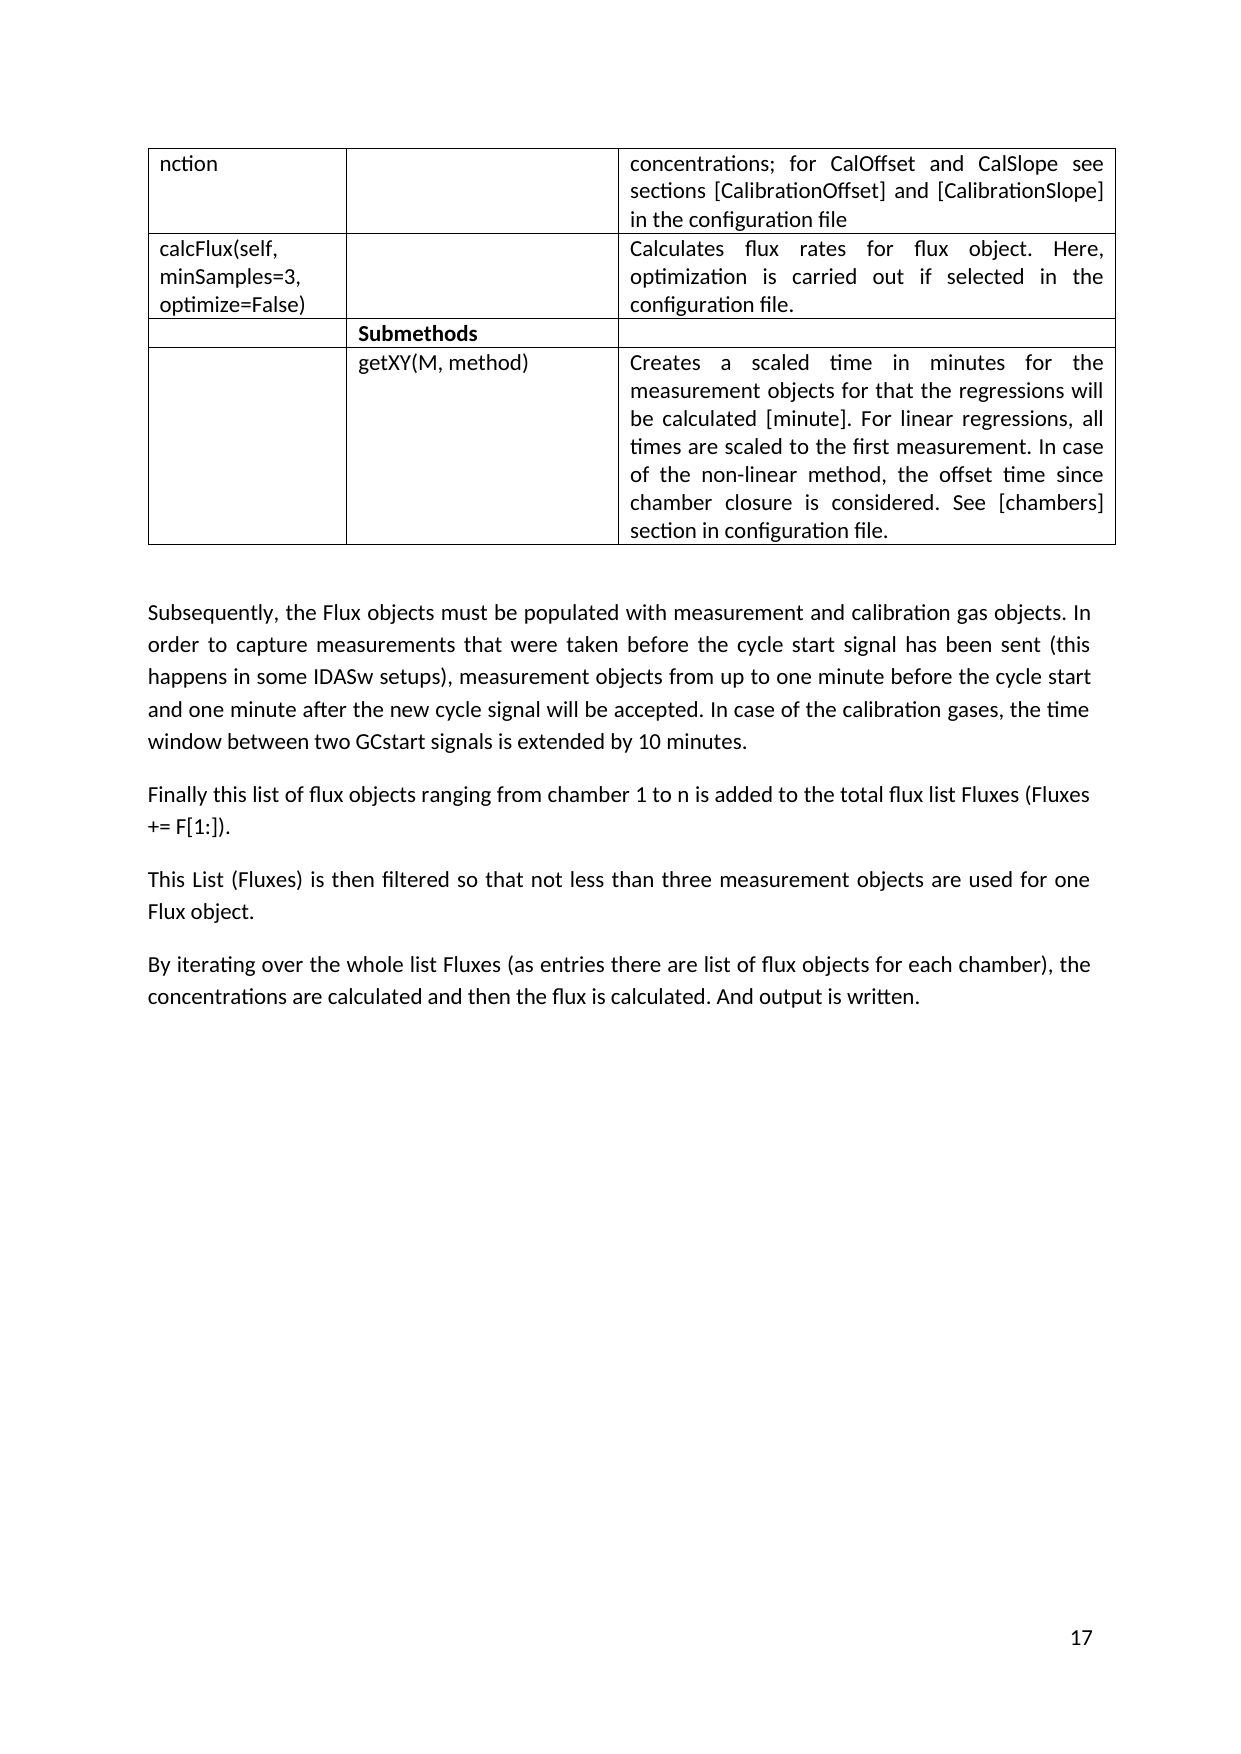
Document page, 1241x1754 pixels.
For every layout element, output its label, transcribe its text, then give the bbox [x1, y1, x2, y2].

table_cell Creates a scaled time in minutes for the measurement objects for that the regressions will be calculated [minute]. For linear regressions, all times are scaled to the first measurement. In case of the non-linear method, the offset time since chamber closure is considered. See [chambers] section in configuration file. [619, 348, 1115, 544]
table_cell calcFlux(self, minSamples=3, optimize=False) [149, 234, 346, 318]
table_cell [149, 149, 346, 233]
text This List (Fluxes) is then filtered so that not less than three measurement objects are used for one Flux object. [148, 865, 1093, 925]
text By iterating over the whole list Fluxes (as entries there are list of flux objects for each chamber), the concentrations are calculated and then the flux is calculated. And output is written. [148, 950, 1093, 1011]
table_cell [619, 319, 1115, 347]
table_cell [149, 348, 346, 544]
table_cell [347, 149, 618, 233]
table_cell [347, 234, 618, 318]
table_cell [619, 149, 1115, 233]
table_cell getXY(M, method) [347, 348, 618, 544]
table_cell [149, 319, 346, 347]
table_cell Calculates flux rates for flux object. Here, optimization is carried out if selected in the configuration file. [619, 234, 1115, 318]
text Subsequently, the Flux objects must be populated with measurement and calibration gas objects. In order to capture measurements that were taken before the cycle start signal has been sent (this happens in some IDASw setups), measurement objects from up to one minute before the cycle start and one minute after the new cycle signal will be accepted. In case of the calibration gases, the time window between two GCstart signals is extended by 10 minutes. [148, 598, 1093, 755]
text Finally this list of flux objects ranging from chamber 1 to n is added to the total flux list Fluxes (Fluxes += F[1:]). [148, 780, 1093, 840]
table_cell Submethods [347, 319, 618, 347]
